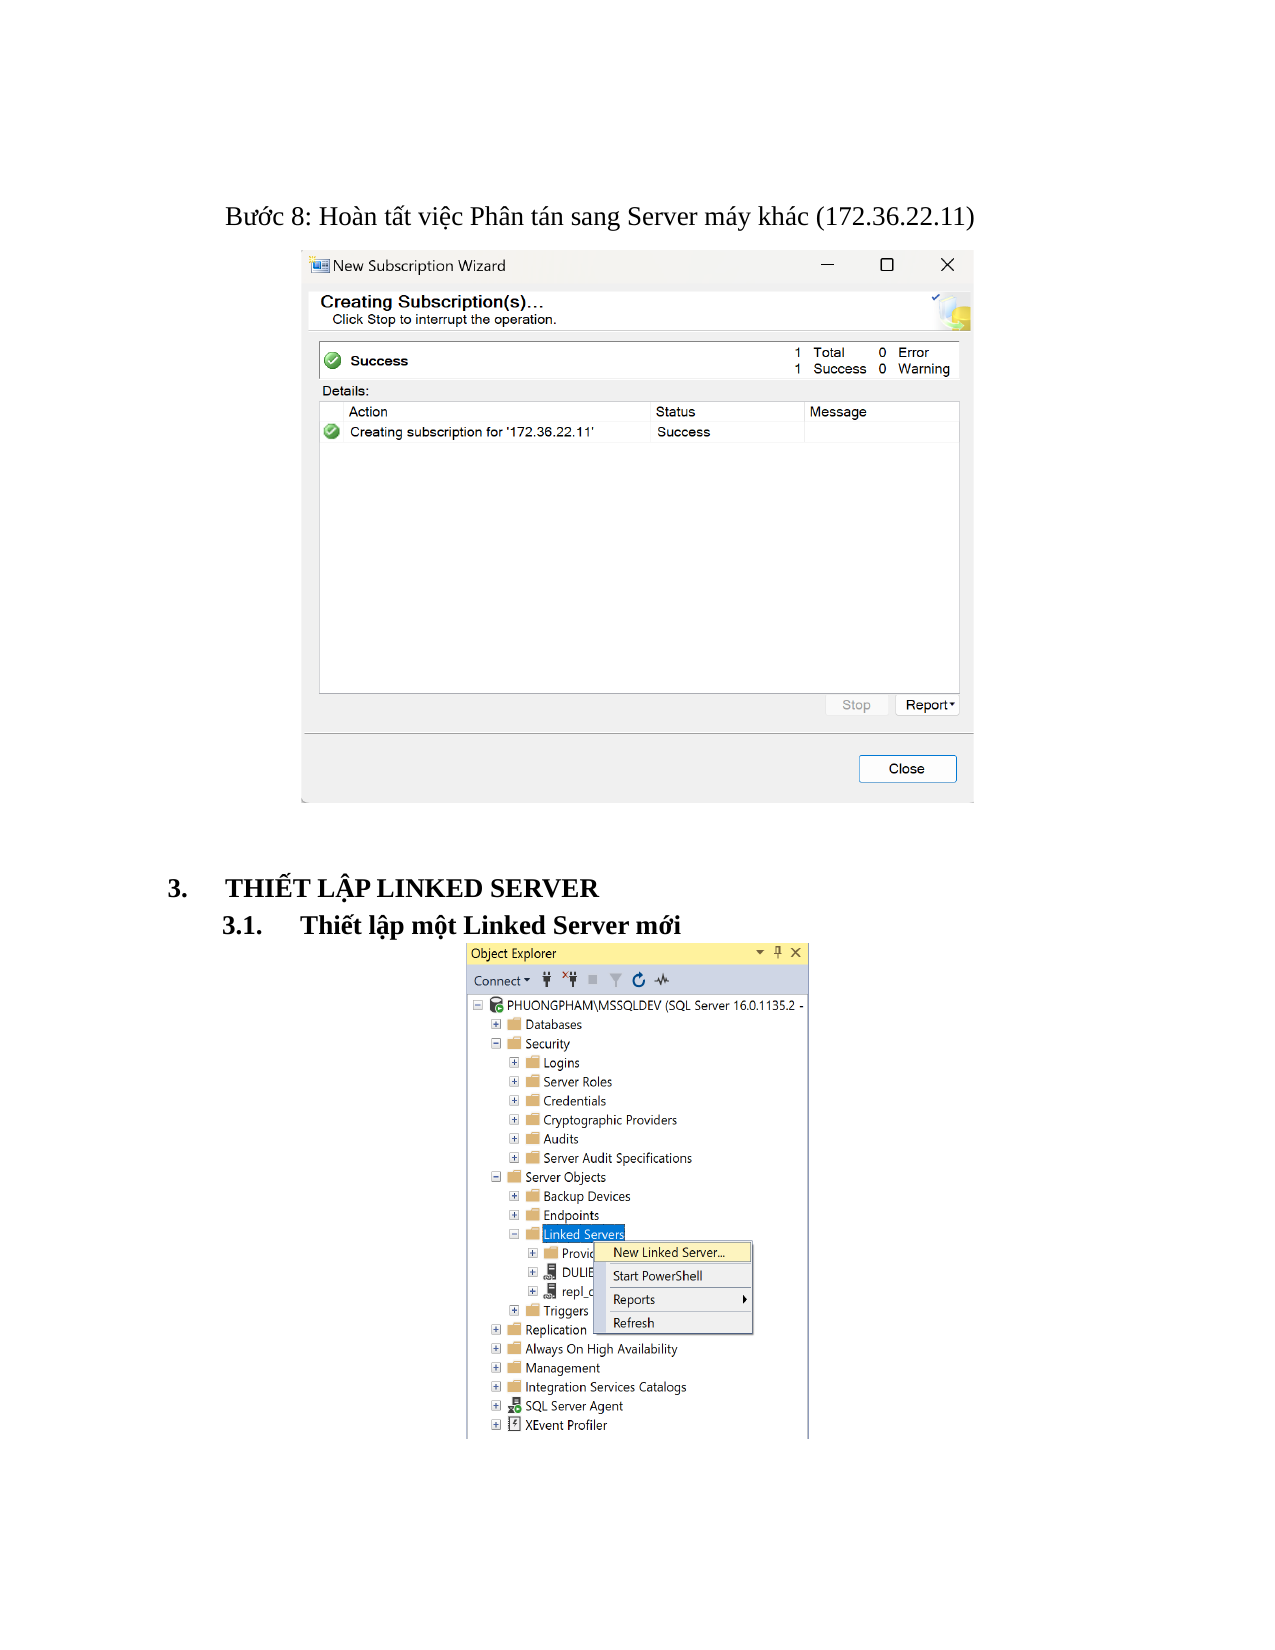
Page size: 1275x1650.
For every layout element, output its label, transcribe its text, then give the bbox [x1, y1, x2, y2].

text Bước 8: Hoàn tất việc Phân tán sang Server máy khác (172.36.22.11) [150, 200, 1125, 231]
picture [466, 943, 809, 1439]
subtitle Thiết lập một Linked Server mới [262, 909, 1125, 941]
picture [301, 250, 974, 803]
subtitle THIẾT LẬP LINKED SERVER [187, 872, 1125, 903]
